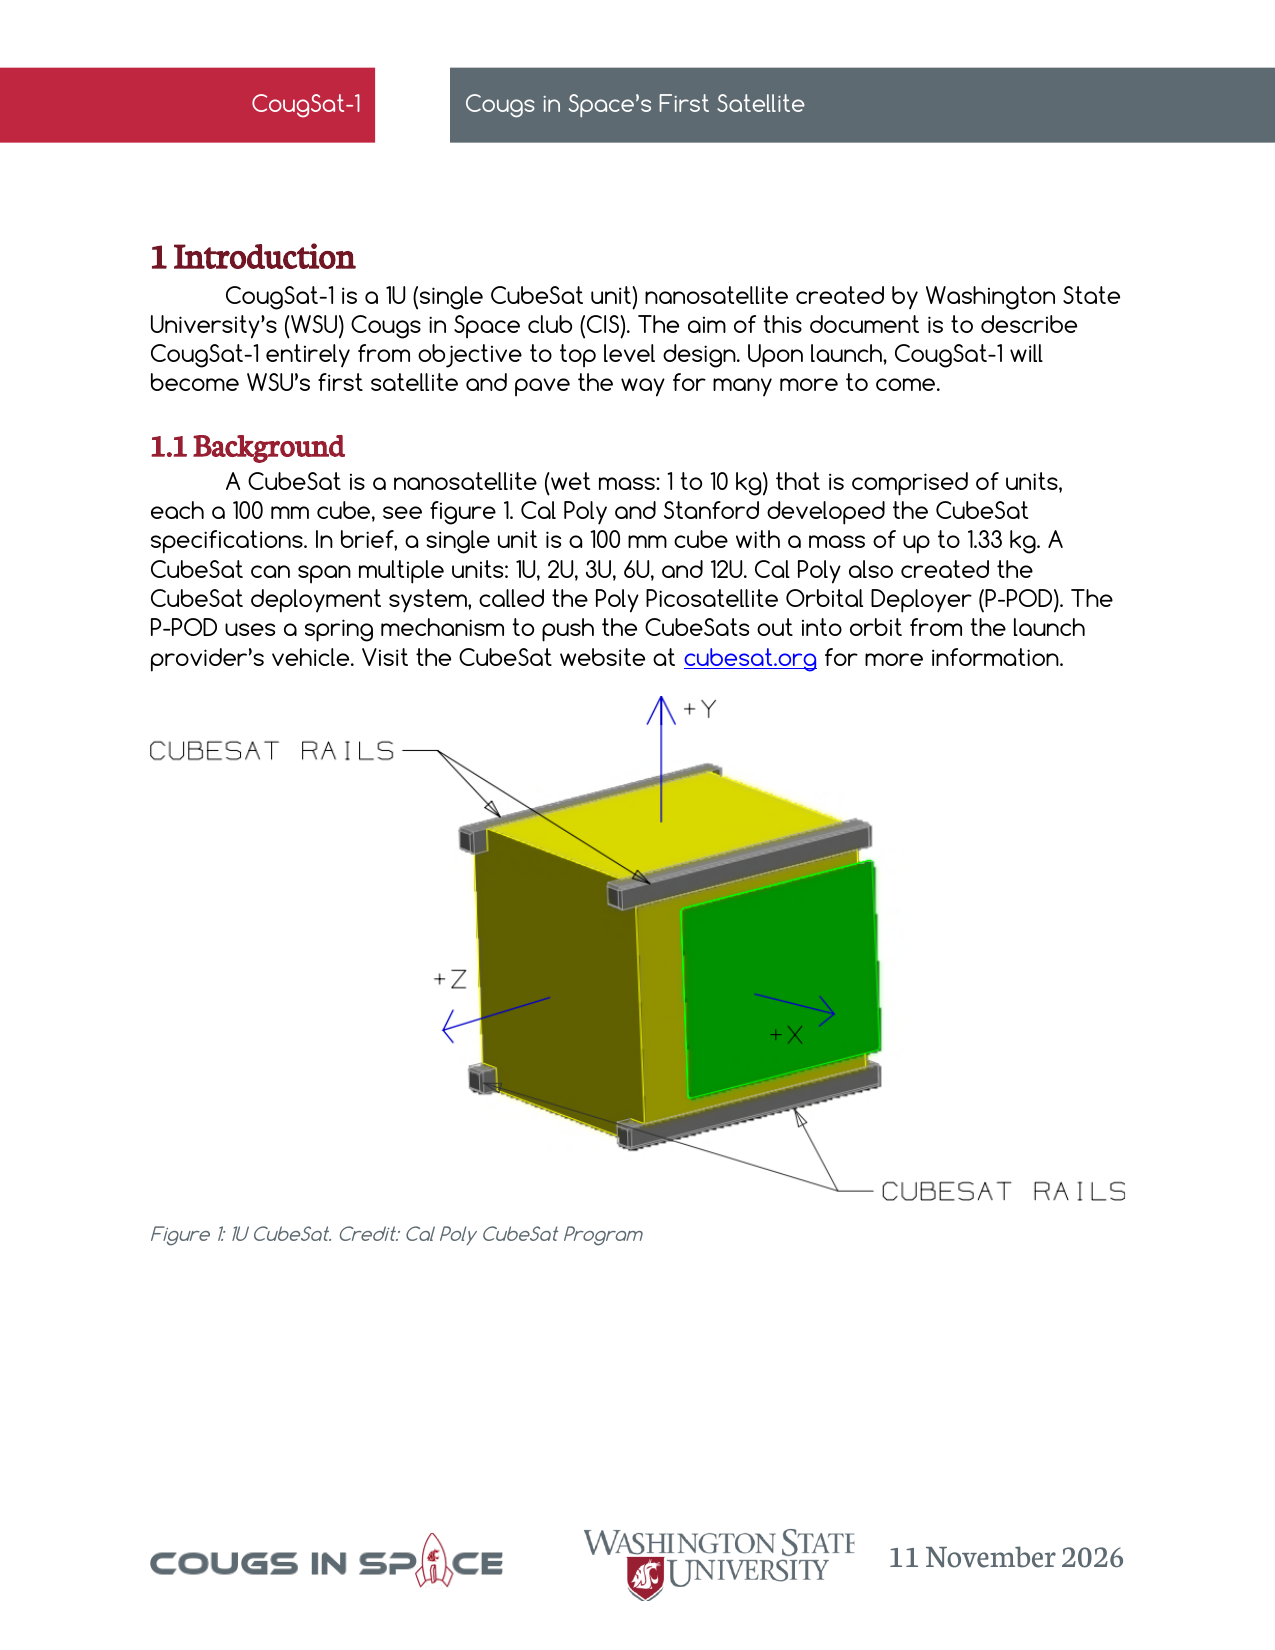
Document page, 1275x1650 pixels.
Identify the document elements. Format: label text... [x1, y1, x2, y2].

subtitle 1.1 Background [150, 422, 1125, 464]
picture [150, 1532, 503, 1589]
text A CubeSat is a nanosatellite (wet mass: 1 to 10 kg) that is comprised of units, each a 100 mm cube, see figure 1. Cal Poly and Stanford developed the CubeSat specifications. In brief, a single unit is a 100 mm cube with a mass of up to 1.33 kg. A CubeSat can span multiple units: 1U, 2U, 3U, 6U, and 12U. Cal Poly also created the CubeSat deployment system, called the Poly Picosatellite Orbital Deployer (P-POD). The P-POD uses a spring mechanism to push the CubeSats out into orbit from the launch provider’s vehicle. Visit the CubeSat website at cubesat.org for more information. [150, 470, 1125, 671]
picture [582, 1528, 854, 1601]
subtitle 1 Introduction [150, 229, 1125, 277]
text Figure 1: 1U CubeSat. Credit: Cal Poly CubeSat Program [150, 1225, 1125, 1246]
picture [150, 696, 1125, 1201]
text CougSat-1 is a 1U (single CubeSat unit) nanosatellite created by Washington State University’s (WSU) Cougs in Space club (CIS). The aim of this document is to describe CougSat-1 entirely from objective to top level design. Upon launch, CougSat-1 will become WSU’s first satellite and pave the way for many more to come. [150, 284, 1125, 397]
